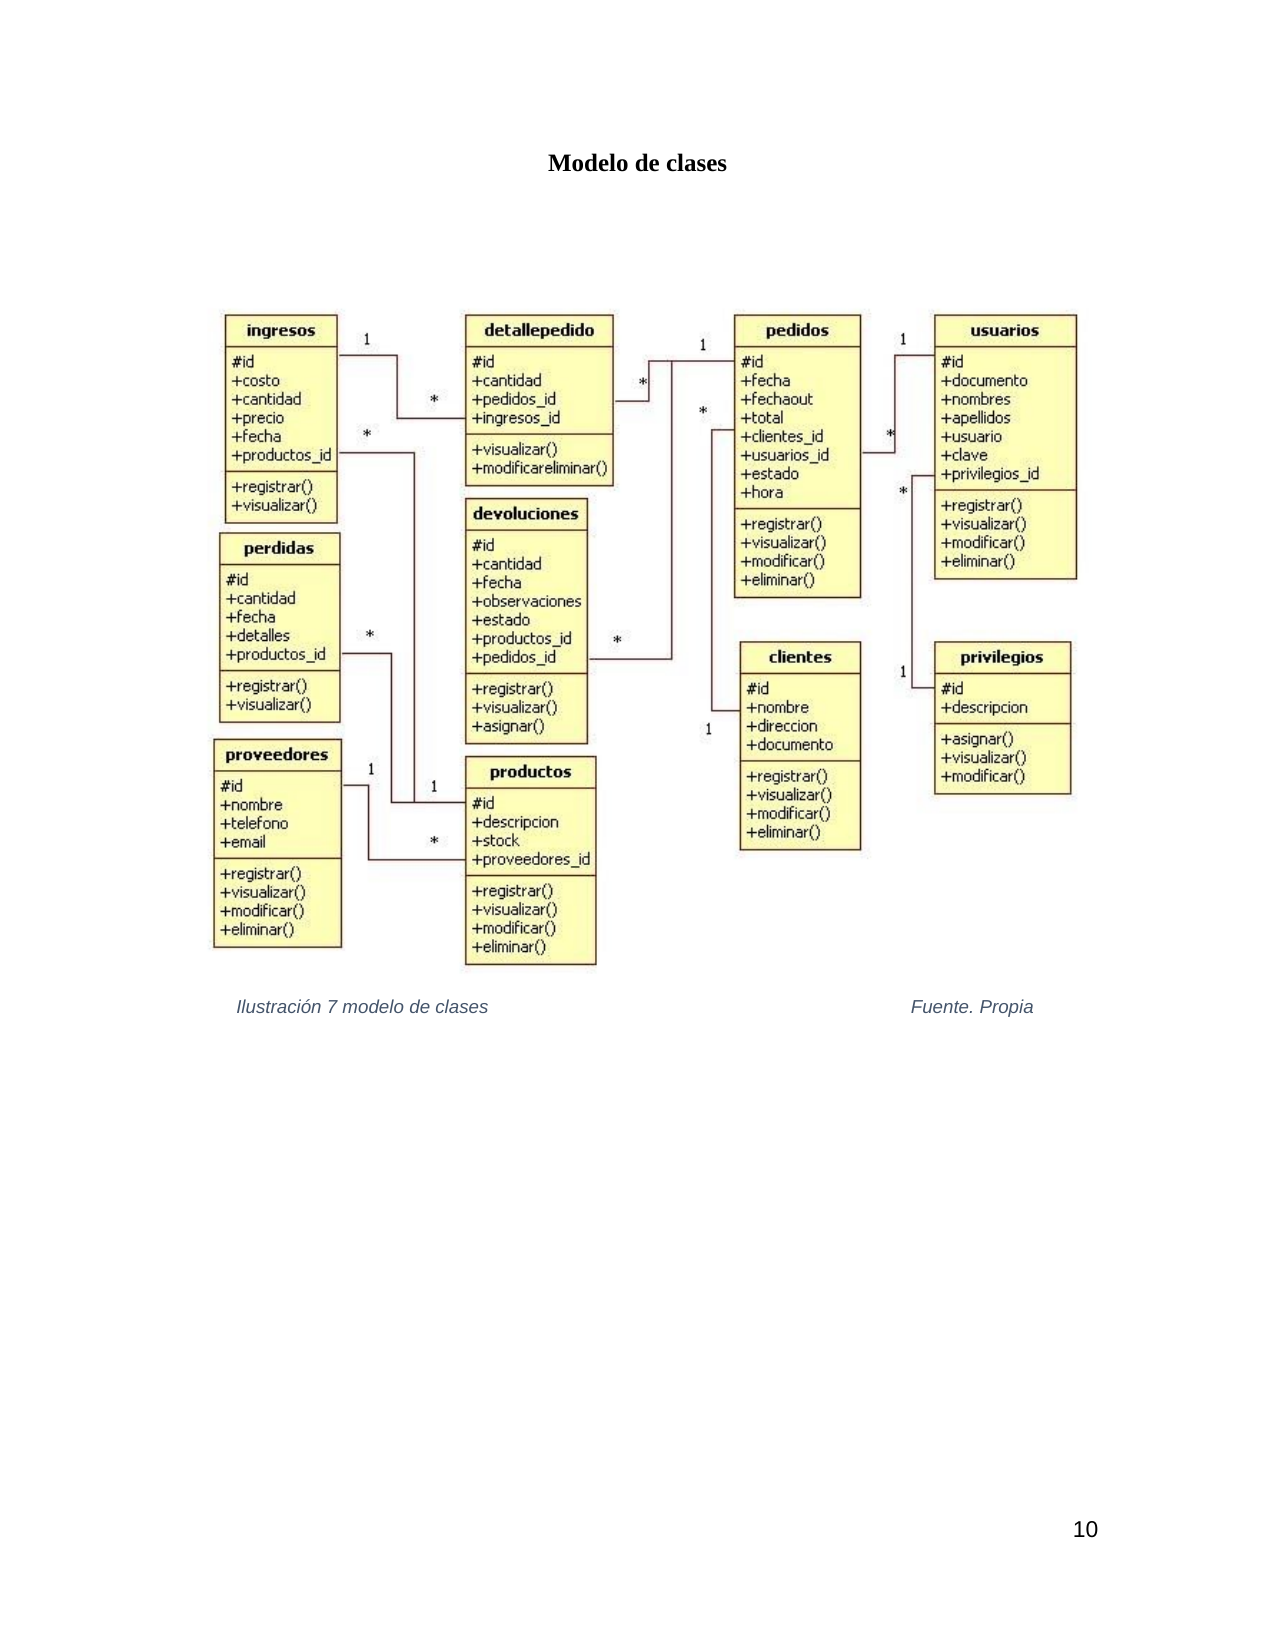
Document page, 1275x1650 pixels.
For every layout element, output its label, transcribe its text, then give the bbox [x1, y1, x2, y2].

picture [185, 286, 1106, 994]
text Ilustración 7 modelo de clases Fuente. Propia [177, 996, 1171, 1017]
subtitle Modelo de clases [177, 148, 1097, 177]
